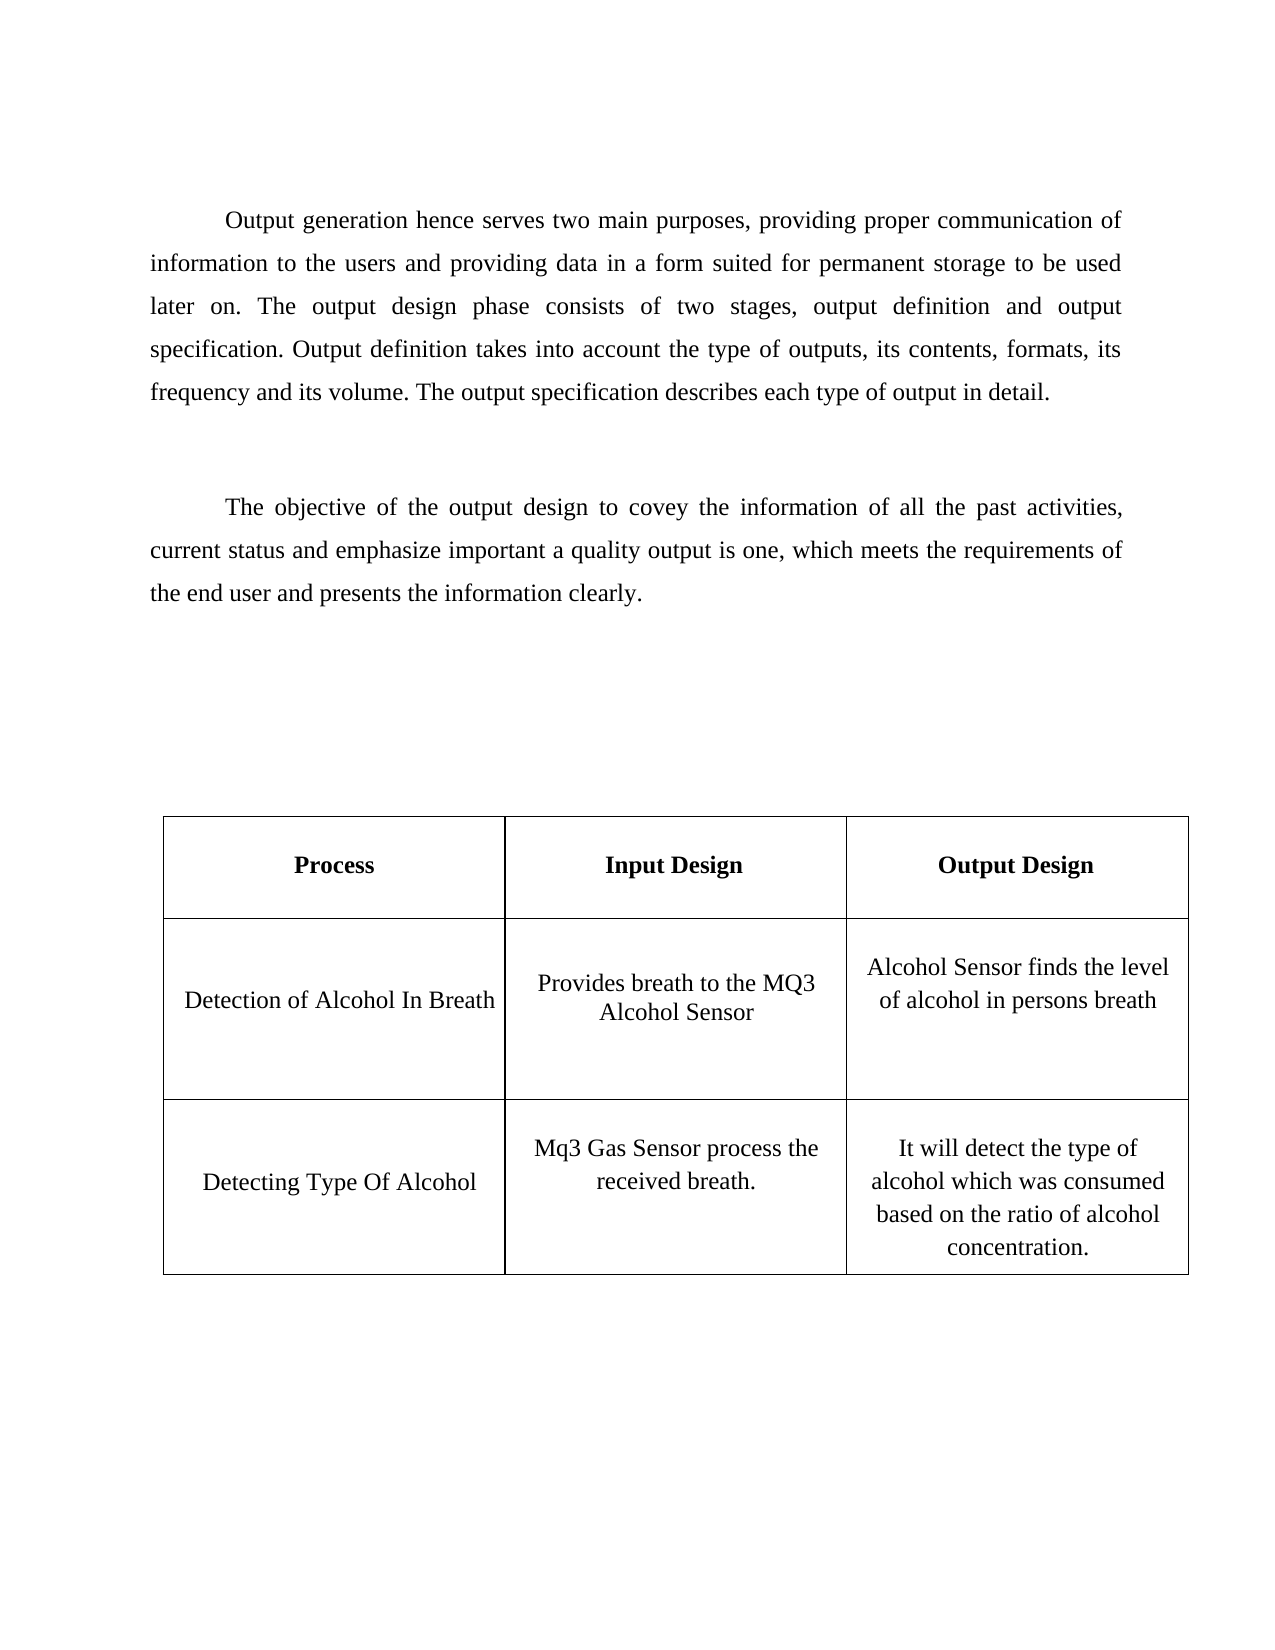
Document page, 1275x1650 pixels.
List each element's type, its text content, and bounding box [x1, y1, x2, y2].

table_cell Alcohol Sensor finds the level of alcohol in persons breath [847, 919, 1188, 1099]
table_cell Detection of Alcohol In Breath [164, 919, 504, 1099]
table_cell It will detect the type of alcohol which was consumed based on the ratio of alcohol concentration. [847, 1100, 1188, 1274]
table_header Input Design [506, 817, 846, 918]
text Output generation hence serves two main purposes, providing proper communication of information to the users and providing data in a form suited for permanent storage to be used later on. The output design phase consists of two stages, output definition and output specification. Output definition takes into account the type of outputs, its contents, formats, its frequency and its volume. The output specification describes each type of output in detail. [150, 205, 1123, 406]
table_cell Mq3 Gas Sensor process the received breath. [506, 1100, 846, 1274]
text The objective of the output design to covey the information of all the past activities, current status and emphasize important a quality output is one, which meets the requirements of the end user and presents the information clearly. [150, 492, 1124, 607]
table_cell Detecting Type Of Alcohol [164, 1100, 504, 1274]
table_header Output Design [847, 817, 1188, 918]
table_cell Provides breath to the MQ3 Alcohol Sensor [506, 919, 846, 1099]
table_header Process [164, 817, 504, 918]
